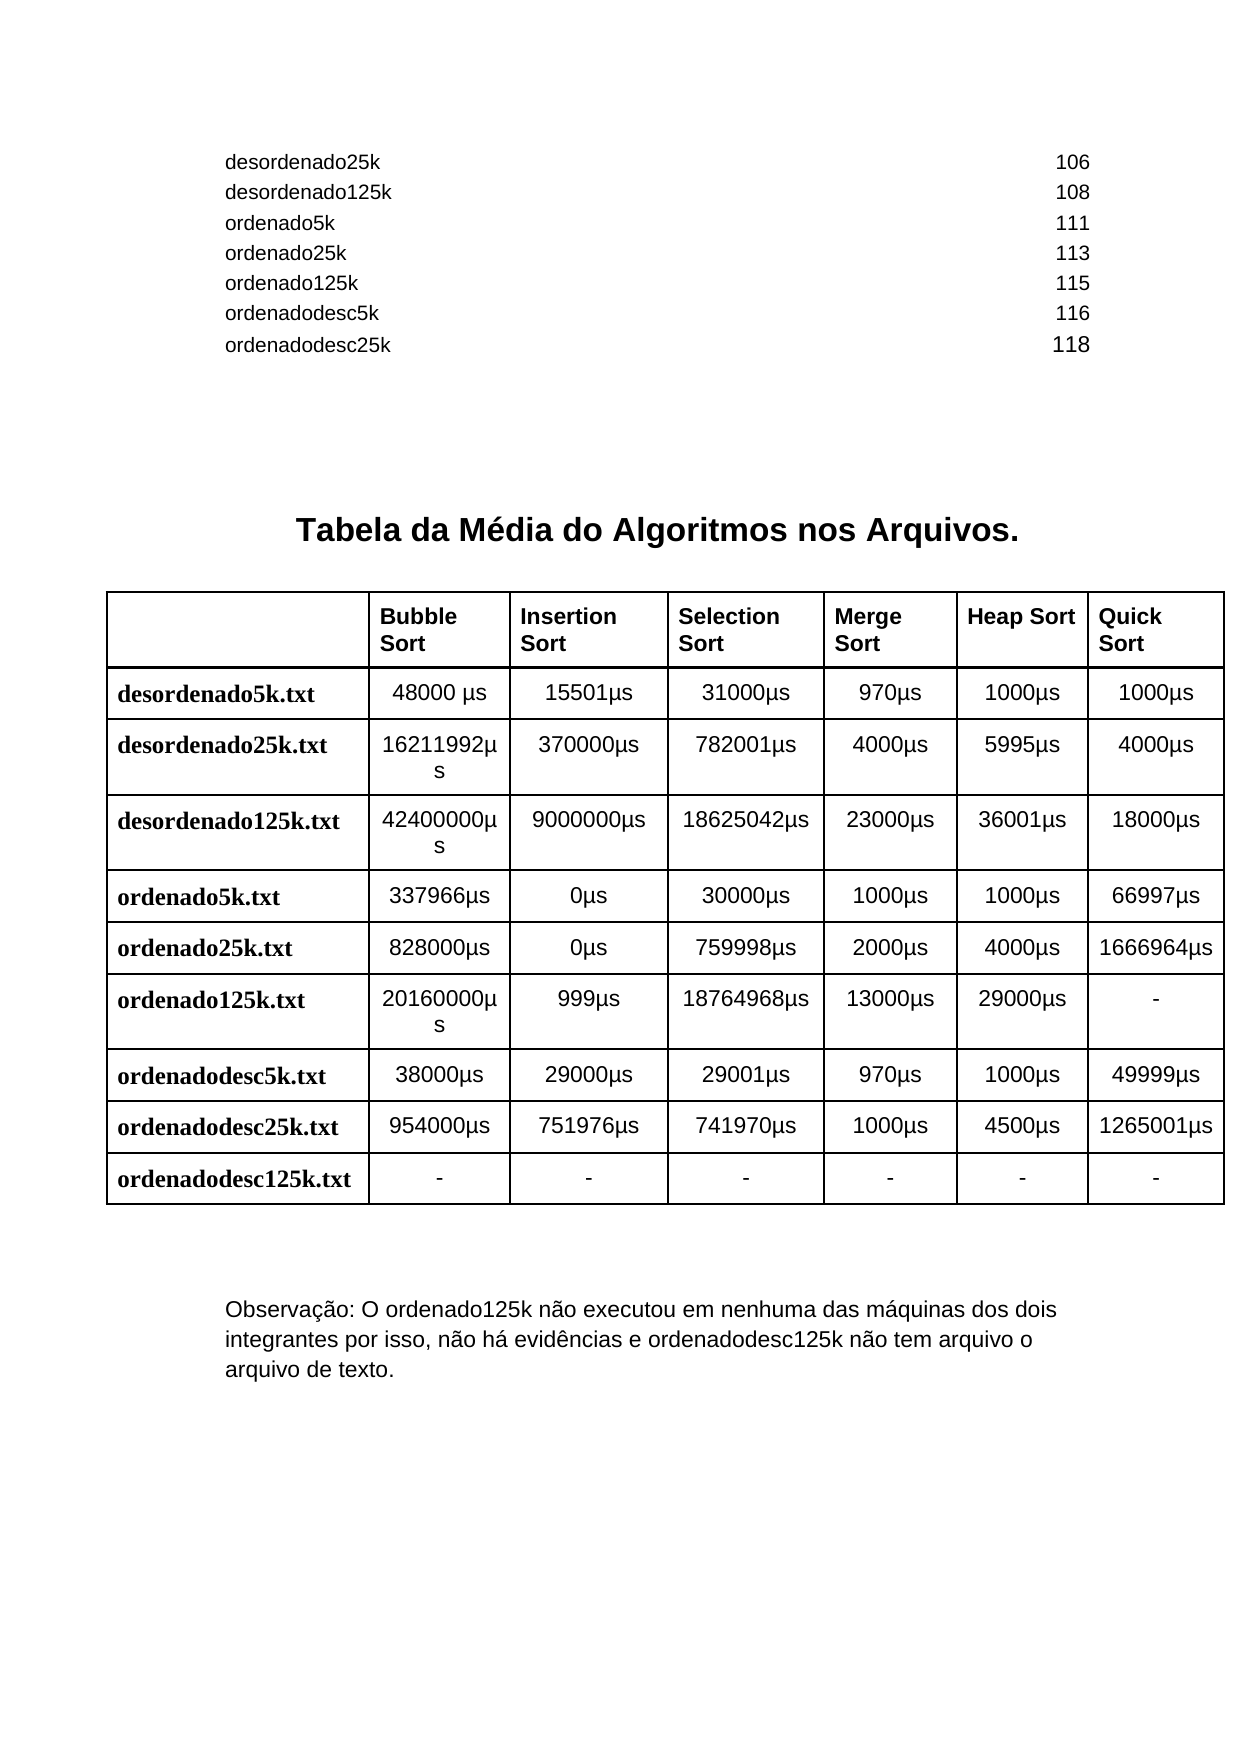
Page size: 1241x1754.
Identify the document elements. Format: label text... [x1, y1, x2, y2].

table_cell ordenadodesc5k.txt [108, 1050, 368, 1100]
table_header Heap Sort [958, 593, 1087, 666]
table_cell 42400000µs [370, 796, 509, 869]
table_cell - [1089, 975, 1223, 1048]
table_cell 66997µs [1089, 871, 1223, 921]
table_cell 828000µs [370, 923, 509, 973]
table_cell - [669, 1154, 823, 1203]
table_cell 4000µs [1089, 720, 1223, 794]
table_header Selection Sort [669, 593, 823, 666]
table_cell 29000µs [958, 975, 1087, 1048]
table_cell 29000µs [511, 1050, 667, 1100]
table_cell 18764968µs [669, 975, 823, 1048]
table_cell 1000µs [825, 1102, 956, 1152]
table_cell 4000µs [958, 923, 1087, 973]
table_cell 5995µs [958, 720, 1087, 794]
table_cell 970µs [825, 669, 956, 718]
table_cell 370000µs [511, 720, 667, 794]
table_cell 36001µs [958, 796, 1087, 869]
table_cell - [511, 1154, 667, 1203]
table_cell 782001µs [669, 720, 823, 794]
table_cell 1000µs [958, 871, 1087, 921]
table_cell ordenadodesc25k.txt [108, 1102, 368, 1152]
table_cell 2000µs [825, 923, 956, 973]
table_cell desordenado125k.txt [108, 796, 368, 869]
table_cell - [1089, 1154, 1223, 1203]
table_cell 999µs [511, 975, 667, 1048]
table_cell 18625042µs [669, 796, 823, 869]
table_cell 0µs [511, 871, 667, 921]
table_cell ordenado5k.txt [108, 871, 368, 921]
table_cell 30000µs [669, 871, 823, 921]
table_cell 4500µs [958, 1102, 1087, 1152]
table_cell 1000µs [825, 871, 956, 921]
table_cell 38000µs [370, 1050, 509, 1100]
table_cell ordenado125k.txt [108, 975, 368, 1048]
table_cell 48000 µs [370, 669, 509, 718]
table_cell ordenadodesc125k.txt [108, 1154, 368, 1203]
table_cell 20160000µs [370, 975, 509, 1048]
table_cell 18000µs [1089, 796, 1223, 869]
table_header [108, 593, 368, 666]
table_cell 1000µs [958, 669, 1087, 718]
text Observação: O ordenado125k não executou em nenhuma das máquinas dos dois integrantes por isso, não há evidências e ordenadodesc125k não tem arquivo o arquivo de texto. [225, 1296, 1090, 1383]
table_cell 29001µs [669, 1050, 823, 1100]
table_cell 16211992µs [370, 720, 509, 794]
table_cell 1666964µs [1089, 923, 1223, 973]
table_cell 13000µs [825, 975, 956, 1048]
table_cell 15501µs [511, 669, 667, 718]
table_cell 23000µs [825, 796, 956, 869]
table_cell 741970µs [669, 1102, 823, 1152]
table_cell 1000µs [958, 1050, 1087, 1100]
table_cell 337966µs [370, 871, 509, 921]
table_cell 9000000µs [511, 796, 667, 869]
table_cell 0µs [511, 923, 667, 973]
table_cell 4000µs [825, 720, 956, 794]
table_cell 759998µs [669, 923, 823, 973]
table_cell 954000µs [370, 1102, 509, 1152]
table_cell 1265001µs [1089, 1102, 1223, 1152]
table_cell 1000µs [1089, 669, 1223, 718]
table_cell 751976µs [511, 1102, 667, 1152]
subtitle Tabela da Média do Algoritmos nos Arquivos. [225, 509, 1090, 548]
table_cell 49999µs [1089, 1050, 1223, 1100]
table_header Insertion Sort [511, 593, 667, 666]
table_cell 970µs [825, 1050, 956, 1100]
table_cell - [370, 1154, 509, 1203]
table_cell 31000µs [669, 669, 823, 718]
table_cell desordenado5k.txt [108, 669, 368, 718]
table_cell desordenado25k.txt [108, 720, 368, 794]
table_header Quick Sort [1089, 593, 1223, 666]
table_cell ordenado25k.txt [108, 923, 368, 973]
table_header Bubble Sort [370, 593, 509, 666]
table_cell - [958, 1154, 1087, 1203]
table_header Merge Sort [825, 593, 956, 666]
table_cell - [825, 1154, 956, 1203]
